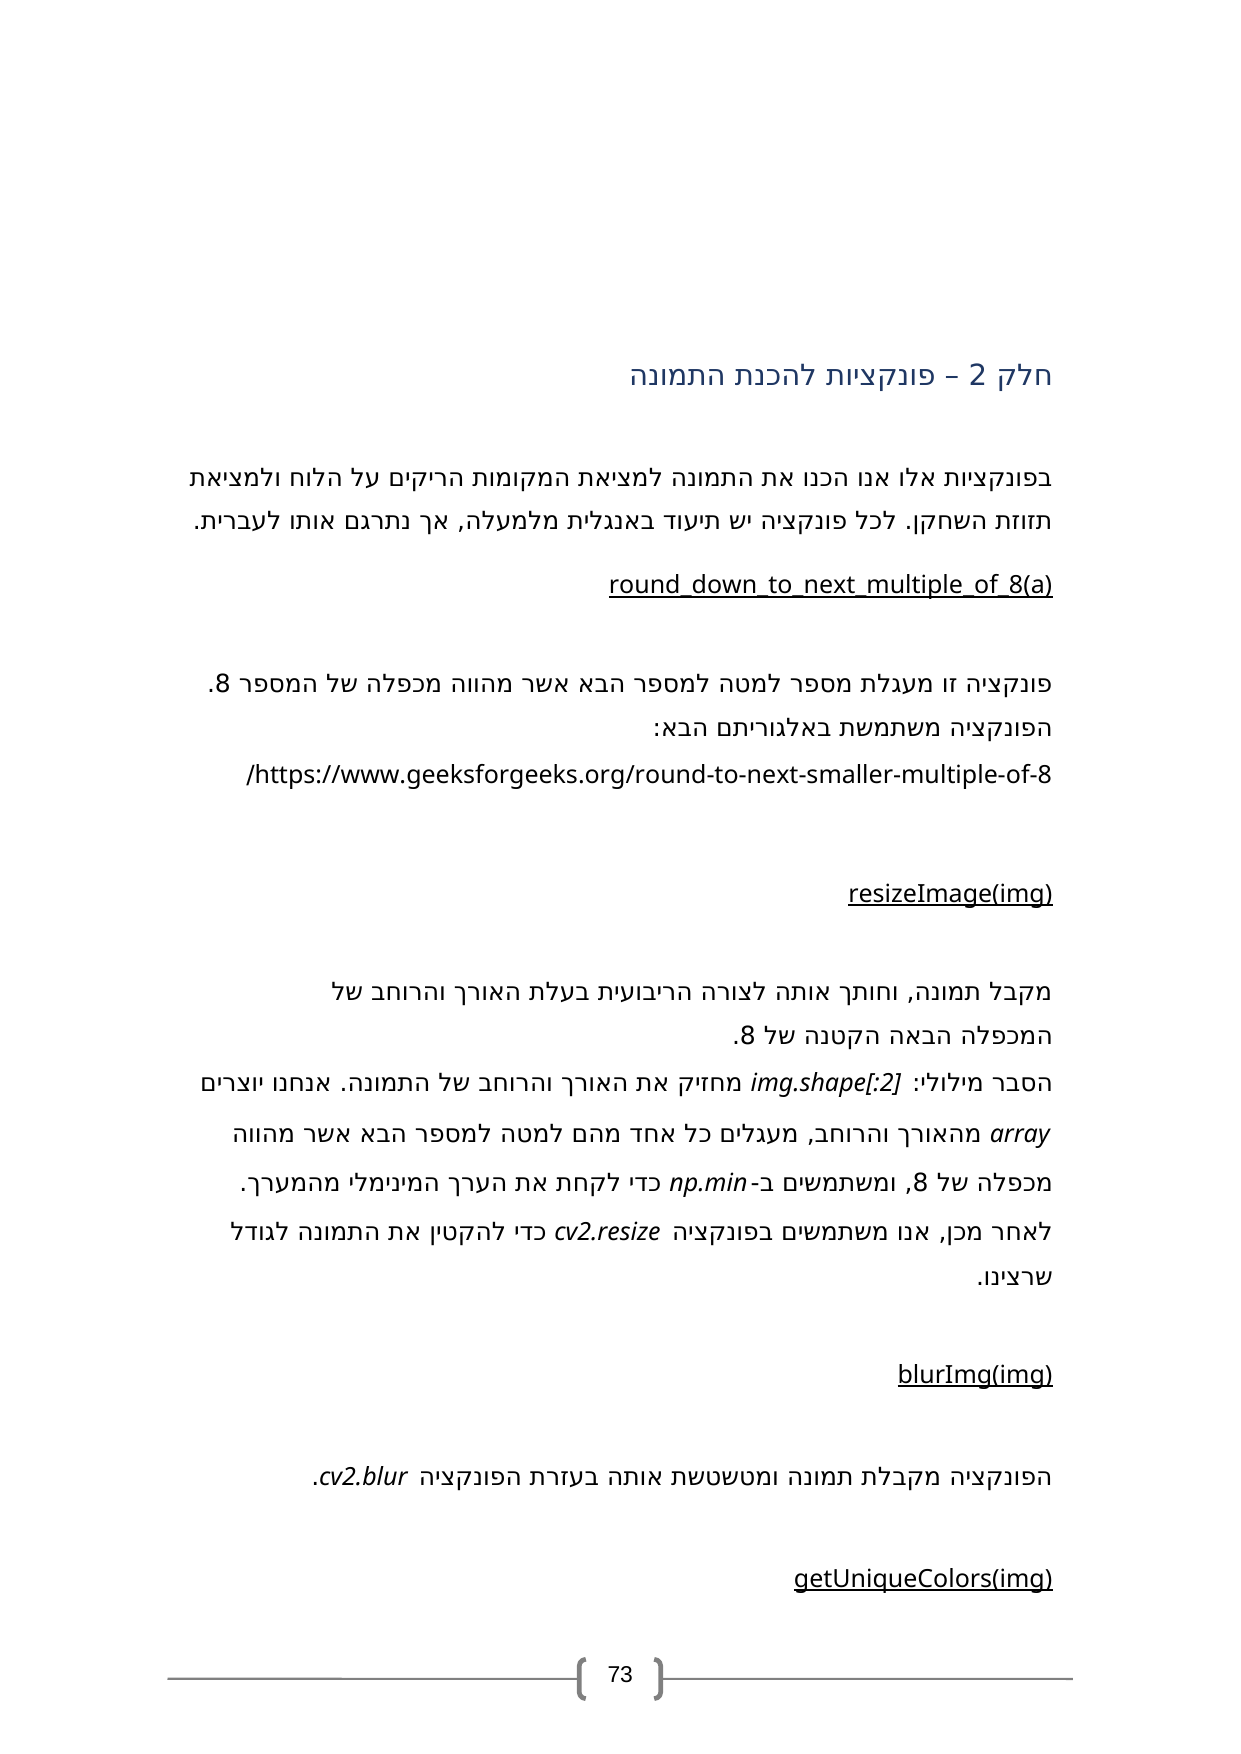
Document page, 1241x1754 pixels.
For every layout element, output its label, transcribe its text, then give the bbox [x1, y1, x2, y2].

text הפונקציה מקבלת תמונה ומטשטשת אותה בעזרת הפונקציה cv2.blur. [187, 1459, 1053, 1493]
text מקבל תמונה, וחותך אותה לצורה הריבועית בעלת האורך והרוחב של [187, 977, 1053, 1006]
text blurImg(img) [187, 1357, 1053, 1391]
text בפונקציות אלו אנו הכנו את התמונה למציאת המקומות הריקים על הלוח ולמציאת תזוזת השחקן. לכל פונקציה יש תיעוד באנגלית מלמעלה, אך נתרגם אותו לעברית. [187, 463, 1053, 536]
subtitle חלק 2 – פונקציות להכנת התמונה [187, 358, 1053, 392]
text resizeImage(img) [187, 875, 1053, 909]
text https://www.geeksforgeeks.org/round-to-next-smaller-multiple-of-8/ [187, 756, 1053, 791]
text round_down_to_next_multiple_of_8(a) [187, 567, 1053, 601]
text הסבר מילולי: img.shape[:2] מחזיק את האורך והרוחב של התמונה. אנחנו יוצרים array מהאורך והרוחב, מעגלים כל אחד מהם למטה למספר הבא אשר מהווה מכפלה של 8, ומשתמשים ב-np.min כדי לקחת את הערך המינימלי מהמערך. לאחר מכן, אנו משתמשים בפונקציה cv2.resize כדי להקטין את התמונה לגודל שרצינו. [187, 1065, 1053, 1291]
text getUniqueColors(img) [187, 1561, 1053, 1595]
text המכפלה הבאה הקטנה של 8. [187, 1021, 1053, 1050]
text פונקציה זו מעגלת מספר למטה למספר הבא אשר מהווה מכפלה של המספר 8. הפונקציה משתמשת באלגוריתם הבא: [187, 669, 1053, 742]
